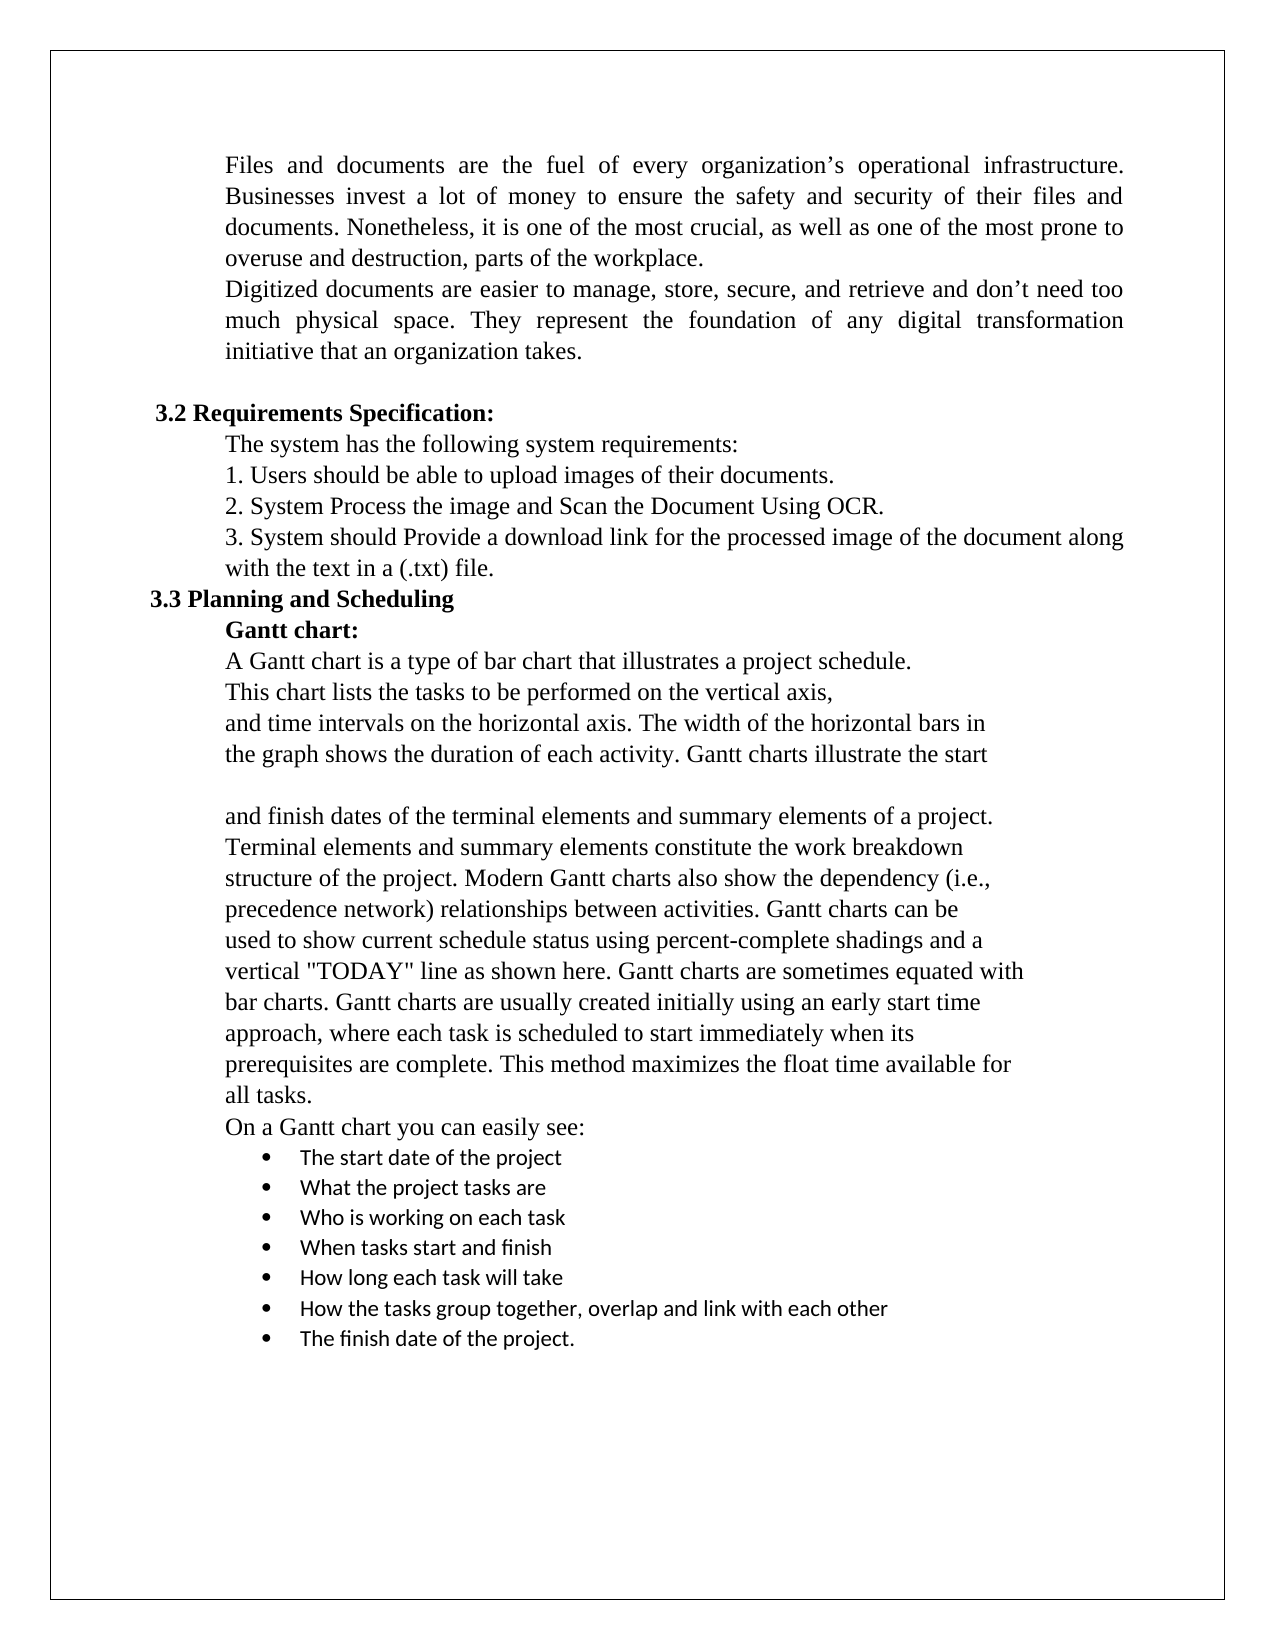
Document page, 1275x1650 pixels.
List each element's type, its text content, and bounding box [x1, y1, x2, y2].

text Terminal elements and summary elements constitute the work breakdown [225, 832, 1125, 861]
text the graph shows the duration of each activity. Gantt charts illustrate the start [225, 739, 1125, 768]
text and finish dates of the terminal elements and summary elements of a project. [225, 801, 1125, 830]
text 1. Users should be able to upload images of their documents. [225, 460, 1125, 488]
text structure of the project. Modern Gantt charts also show the dependency (i.e., [225, 863, 1125, 892]
text A Gantt chart is a type of bar chart that illustrates a project schedule. [225, 646, 1125, 675]
text Files and documents are the fuel of every organization’s operational infrastructure. Businesses invest a lot of money to ensure the safety and security of their files and documents. Nonetheless, it is one of the most crucial, as well as one of the most prone to overuse and destruction, parts of the workplace. [225, 150, 1125, 272]
text This chart lists the tasks to be performed on the vertical axis, [225, 677, 1125, 706]
text prerequisites are complete. This method maximizes the float time available for [225, 1049, 1125, 1078]
text 3. System should Provide a download link for the processed image of the document along with the text in a (.txt) file. [225, 522, 1125, 582]
text On a Gantt chart you can easily see: [225, 1112, 1125, 1140]
list The finish date of the project. [262, 1324, 1125, 1352]
text all tasks. [225, 1081, 1125, 1109]
text vertical "TODAY" line as shown here. Gantt charts are sometimes equated with [225, 956, 1125, 985]
list When tasks start and finish [262, 1233, 1125, 1261]
list Who is working on each task [262, 1203, 1125, 1231]
text precedence network) relationships between activities. Gantt charts can be [225, 894, 1125, 923]
text bar charts. Gantt charts are usually created initially using an early start time [225, 987, 1125, 1016]
text approach, where each task is scheduled to start immediately when its [225, 1018, 1125, 1047]
text and time intervals on the horizontal axis. The width of the horizontal bars in [225, 708, 1125, 737]
list The start date of the project [262, 1143, 1125, 1171]
text Digitized documents are easier to manage, store, secure, and retrieve and don’t need too much physical space. They represent the foundation of any digital transformation initiative that an organization takes. [225, 274, 1125, 365]
text The system has the following system requirements: [225, 429, 1125, 457]
text 2. System Process the image and Scan the Document Using OCR. [225, 491, 1125, 519]
text Gantt chart: [155, 615, 1125, 644]
text used to show current schedule status using percent-complete shadings and a [225, 925, 1125, 954]
list How long each task will take [262, 1263, 1125, 1291]
text 3.2 Requirements Specification: [155, 398, 1125, 426]
list What the project tasks are [262, 1173, 1125, 1201]
list How the tasks group together, overlap and link with each other [262, 1294, 1125, 1322]
text 3.3 Planning and Scheduling [150, 584, 1125, 613]
